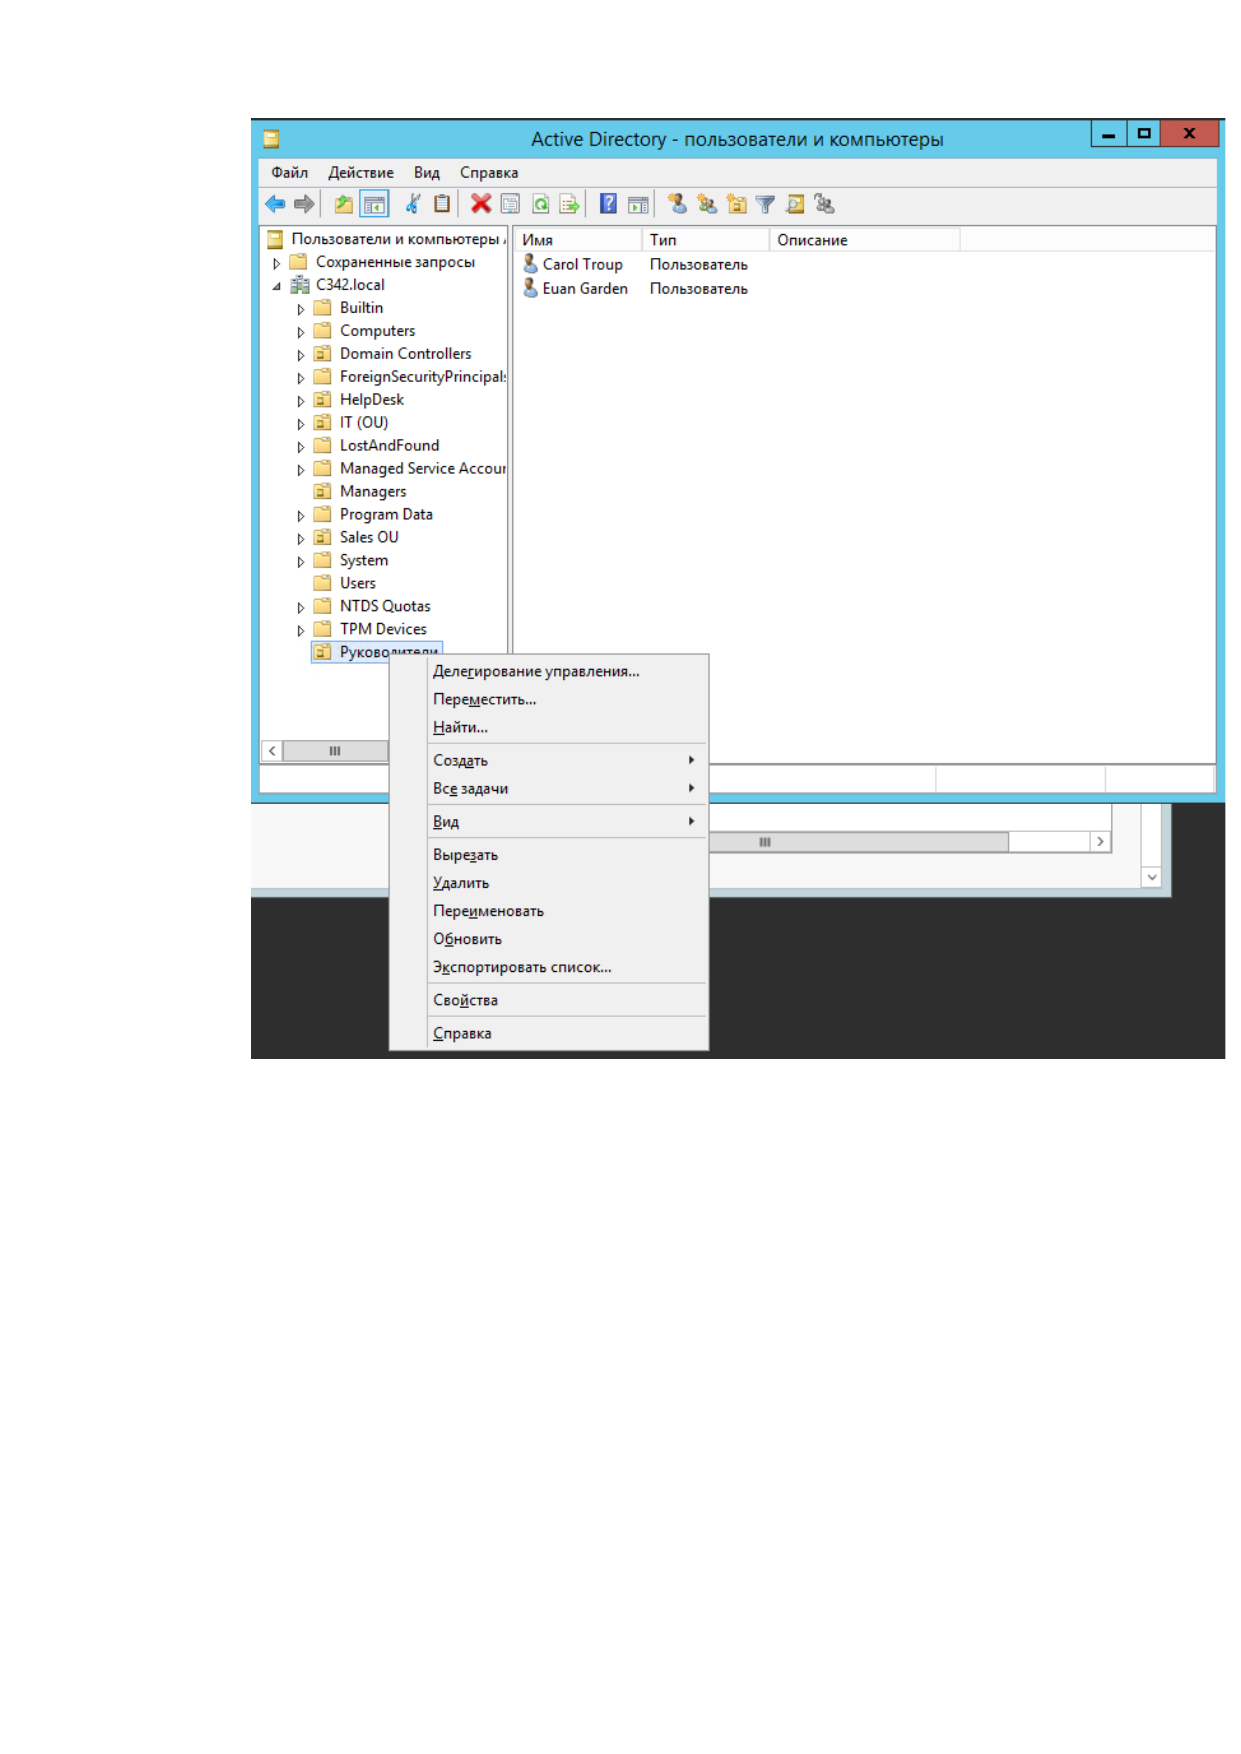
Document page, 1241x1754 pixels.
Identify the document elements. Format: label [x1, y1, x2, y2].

picture [251, 118, 1226, 1059]
